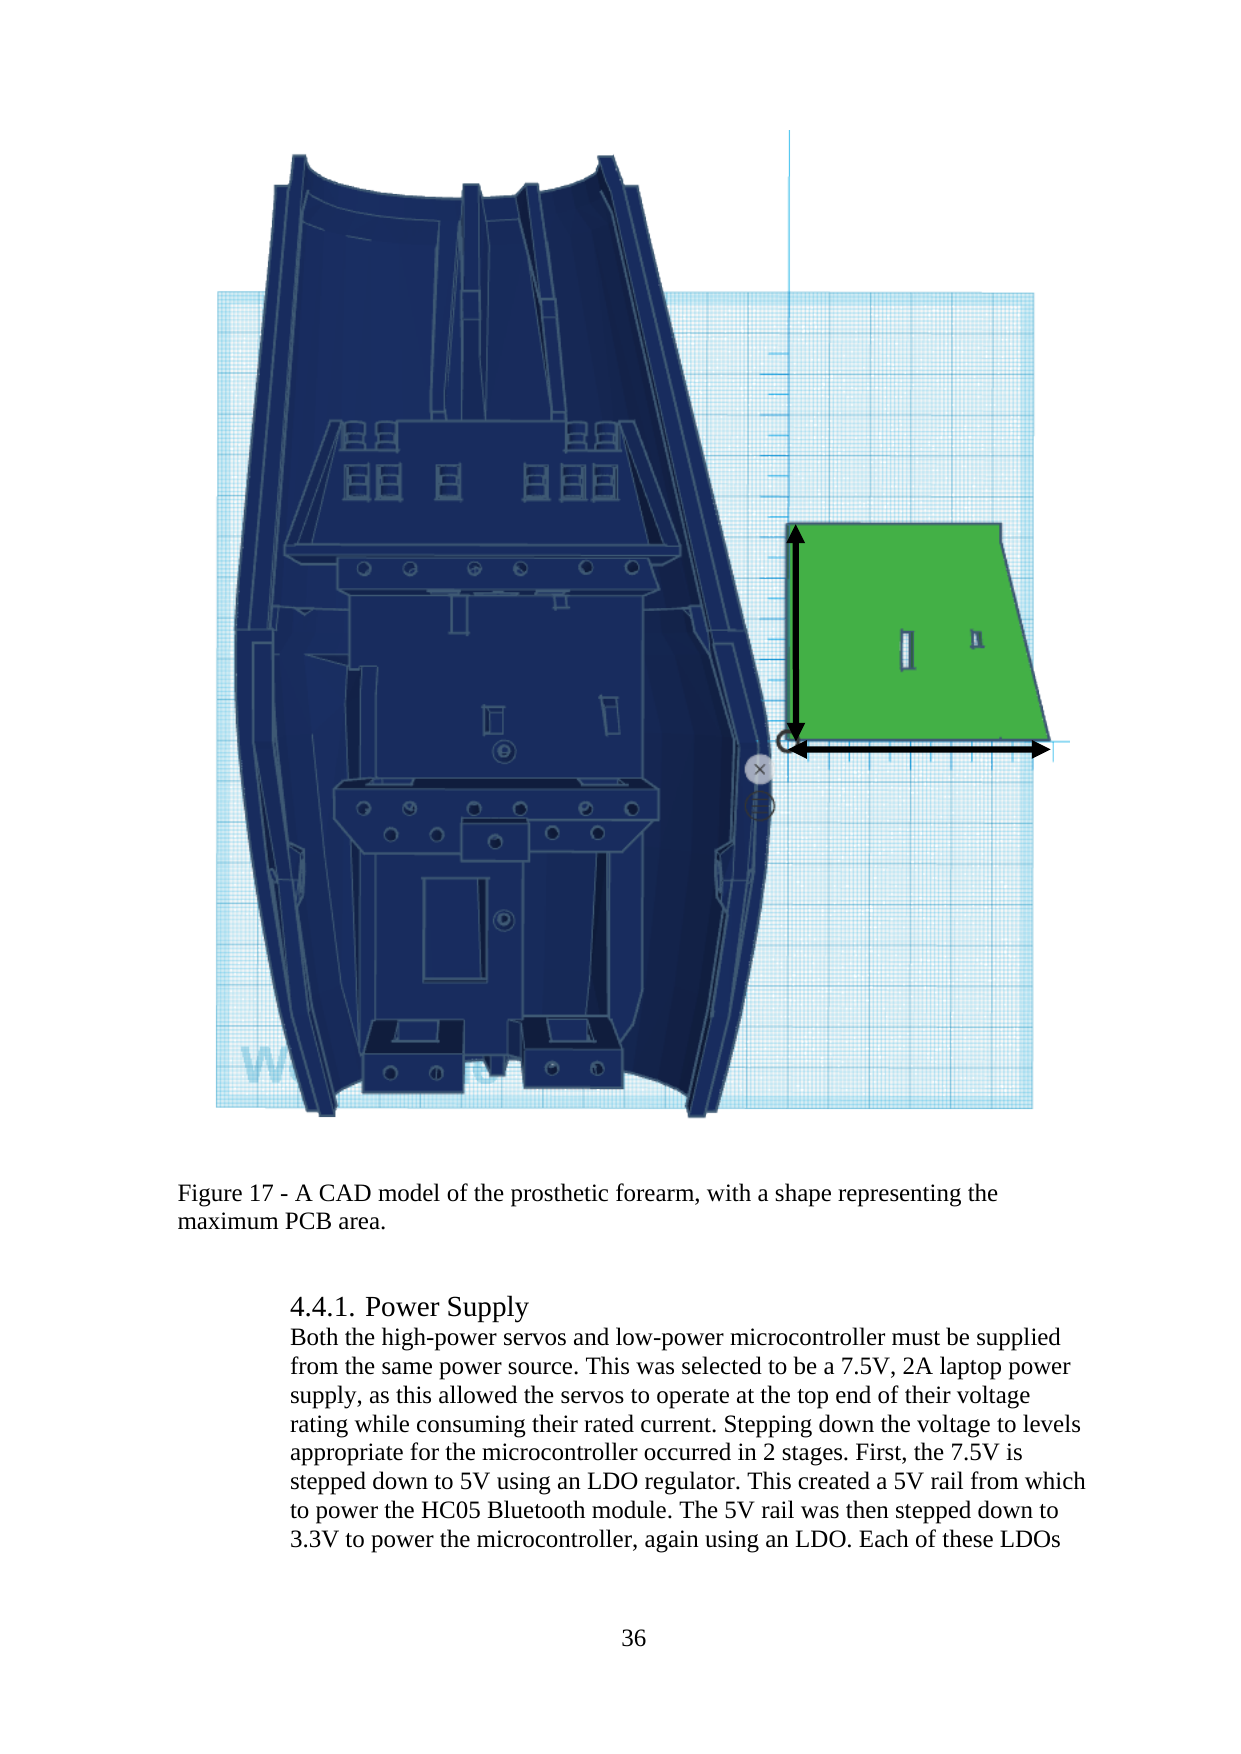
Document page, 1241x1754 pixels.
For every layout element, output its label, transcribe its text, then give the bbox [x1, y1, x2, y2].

picture [156, 130, 1070, 1144]
subtitle Power Supply [290, 1289, 1090, 1322]
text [290, 1322, 1090, 1552]
